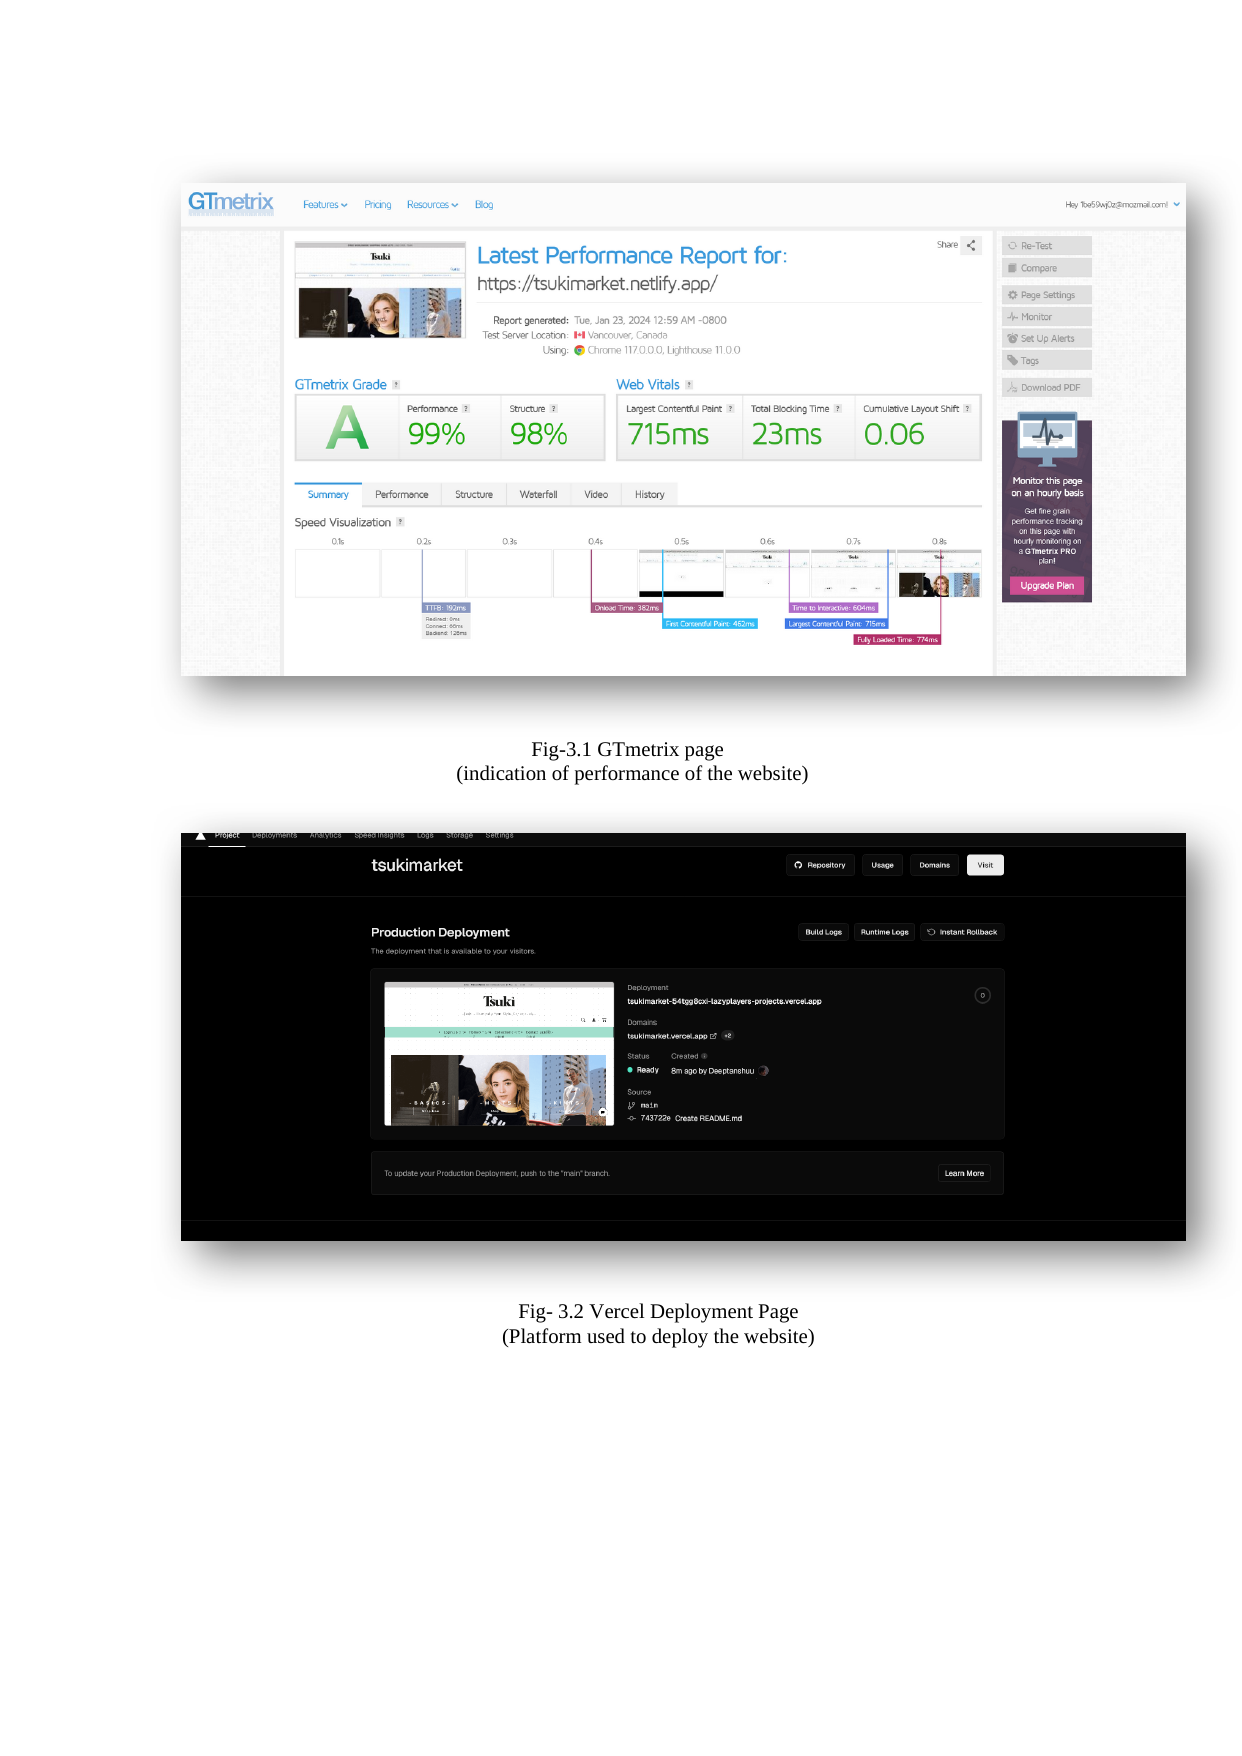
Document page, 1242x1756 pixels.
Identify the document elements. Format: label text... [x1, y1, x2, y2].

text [156, 158, 1160, 737]
text (Platform used to deploy the website) [156, 1323, 1160, 1348]
text (indication of performance of the website) [381, 761, 1160, 785]
text Fig-3.1 GTmetrix page [156, 737, 1160, 761]
text Fig- 3.2 Vercel Deployment Page [156, 1299, 1160, 1323]
picture [181, 833, 1186, 1241]
picture [181, 183, 1186, 676]
